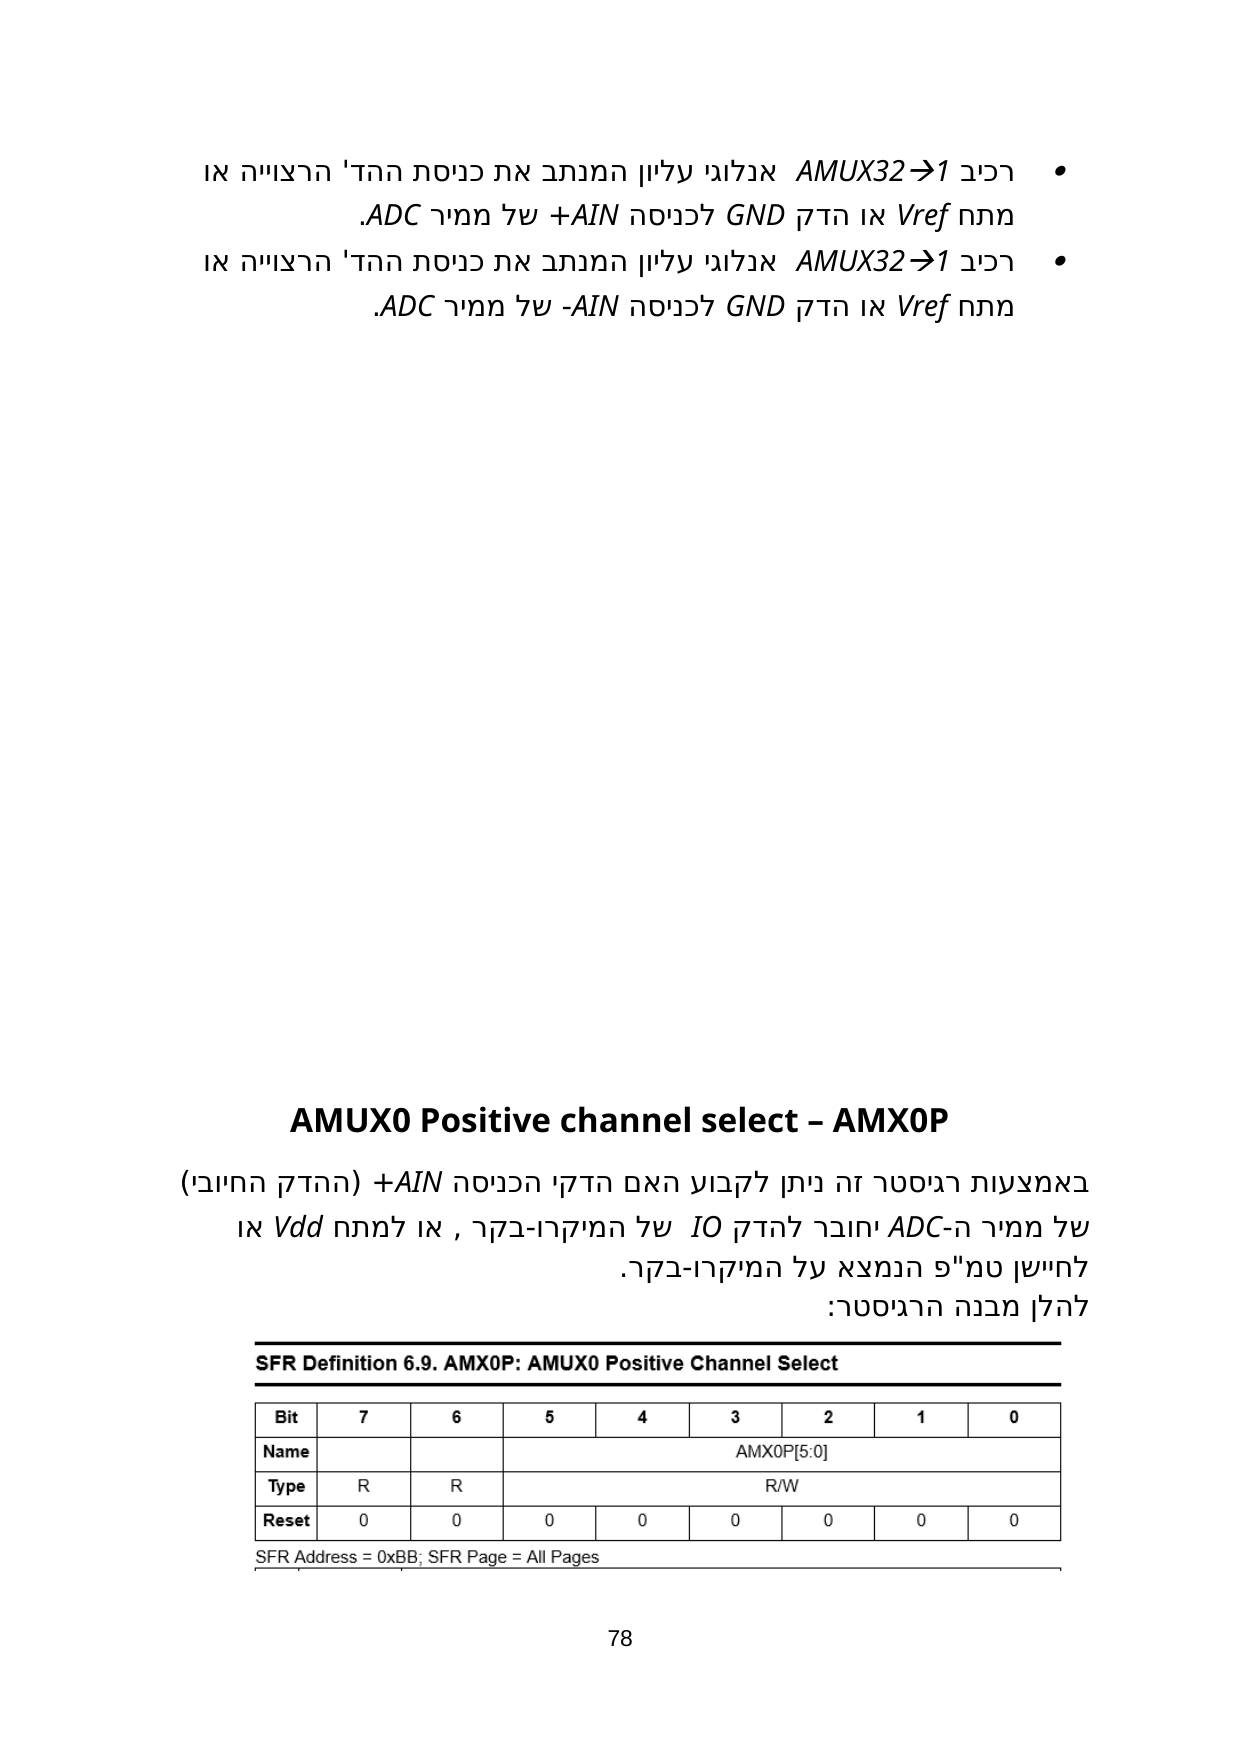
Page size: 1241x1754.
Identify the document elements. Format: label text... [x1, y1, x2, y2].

picture [225, 1328, 1090, 1571]
text AMUX0 Positive channel select – AMX0P [150, 1097, 1090, 1142]
text להלן מבנה הרגיסטר: [150, 1289, 1090, 1323]
list רכיב AMUX321 אנלוגי עליון המנתב את כניסת ההד' הרצוייה או מתח Vref או הדק GND לכניסה AIN- של ממיר ADC. [150, 240, 1053, 325]
list רכיב AMUX321 אנלוגי עליון המנתב את כניסת ההד' הרצוייה או מתח Vref או הדק GND לכניסה AIN+ של ממיר ADC. [150, 150, 1053, 234]
text באמצעות רגיסטר זה ניתן לקבוע האם הדקי הכניסה AIN+ (ההדק החיובי) של ממיר ה-ADC יחובר להדק IO של המיקרו-בקר , או למתח Vdd או לחיישן טמ"פ הנמצא על המיקרו-בקר. [150, 1161, 1090, 1284]
